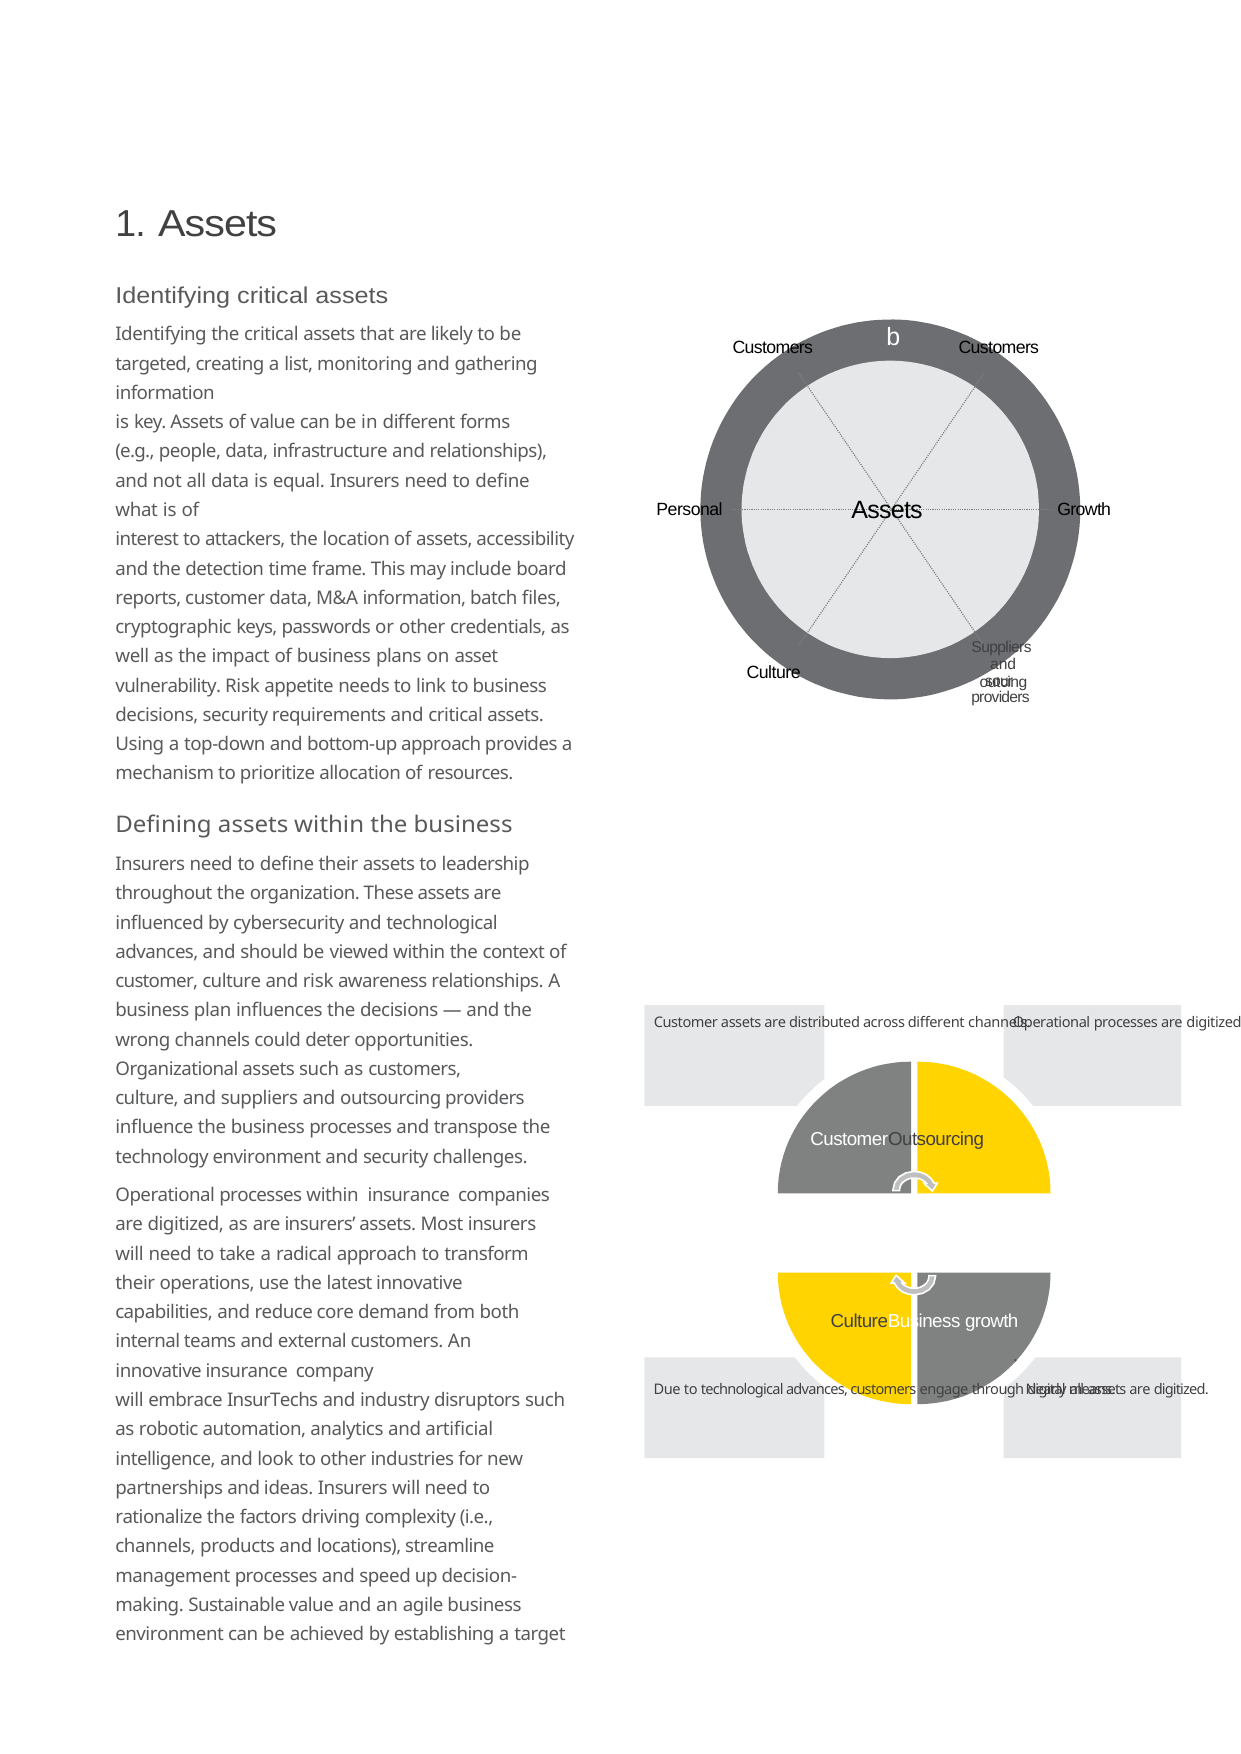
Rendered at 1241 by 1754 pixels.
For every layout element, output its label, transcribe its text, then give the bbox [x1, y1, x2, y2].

text interest to attackers, the location of assets, accessibility and the detection time frame. This may include board reports, customer data, M&A information, batch files, cryptographic keys, passwords or other credentials, as well as the impact of business plans on asset vulnerability. Risk appetite needs to link to business decisions, security requirements and critical assets. Using a top-down and bottom-up approach provides a mechanism to prioritize allocation of resources. [115, 526, 582, 785]
text Identifying the critical assets that are likely to be targeted, creating a list, monitoring and gathering information [115, 321, 592, 405]
list Insurers need to define their assets to leadership throughout the organization. These assets are influenced by cybersecurity and technological advances, and should be viewed within the context of customer, culture and risk awareness relationships. A business plan influences the decisions — and the wrong channels could deter opportunities. Organizational assets such as customers, [115, 850, 574, 1081]
subtitle Identifying critical assets [115, 282, 1240, 309]
text culture, and suppliers and outsourcing providers influence the business processes and transpose the technology environment and security challenges. [115, 1084, 592, 1169]
text is key. Assets of value can be in different forms (e.g., people, data, infrastructure and relationships), and not all data is equal. Insurers need to define what is of [115, 408, 550, 522]
list Operational processes within insurance companies are digitized, as are insurers’ assets. Most insurers will need to take a radical approach to transform their operations, use the latest innovative capabilities, and reduce core demand from both internal teams and external customers. An innovative insurance company [115, 1181, 551, 1382]
subtitle Defining assets within the business [115, 807, 1240, 839]
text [115, 1386, 574, 1646]
subtitle Assets [115, 201, 1240, 244]
